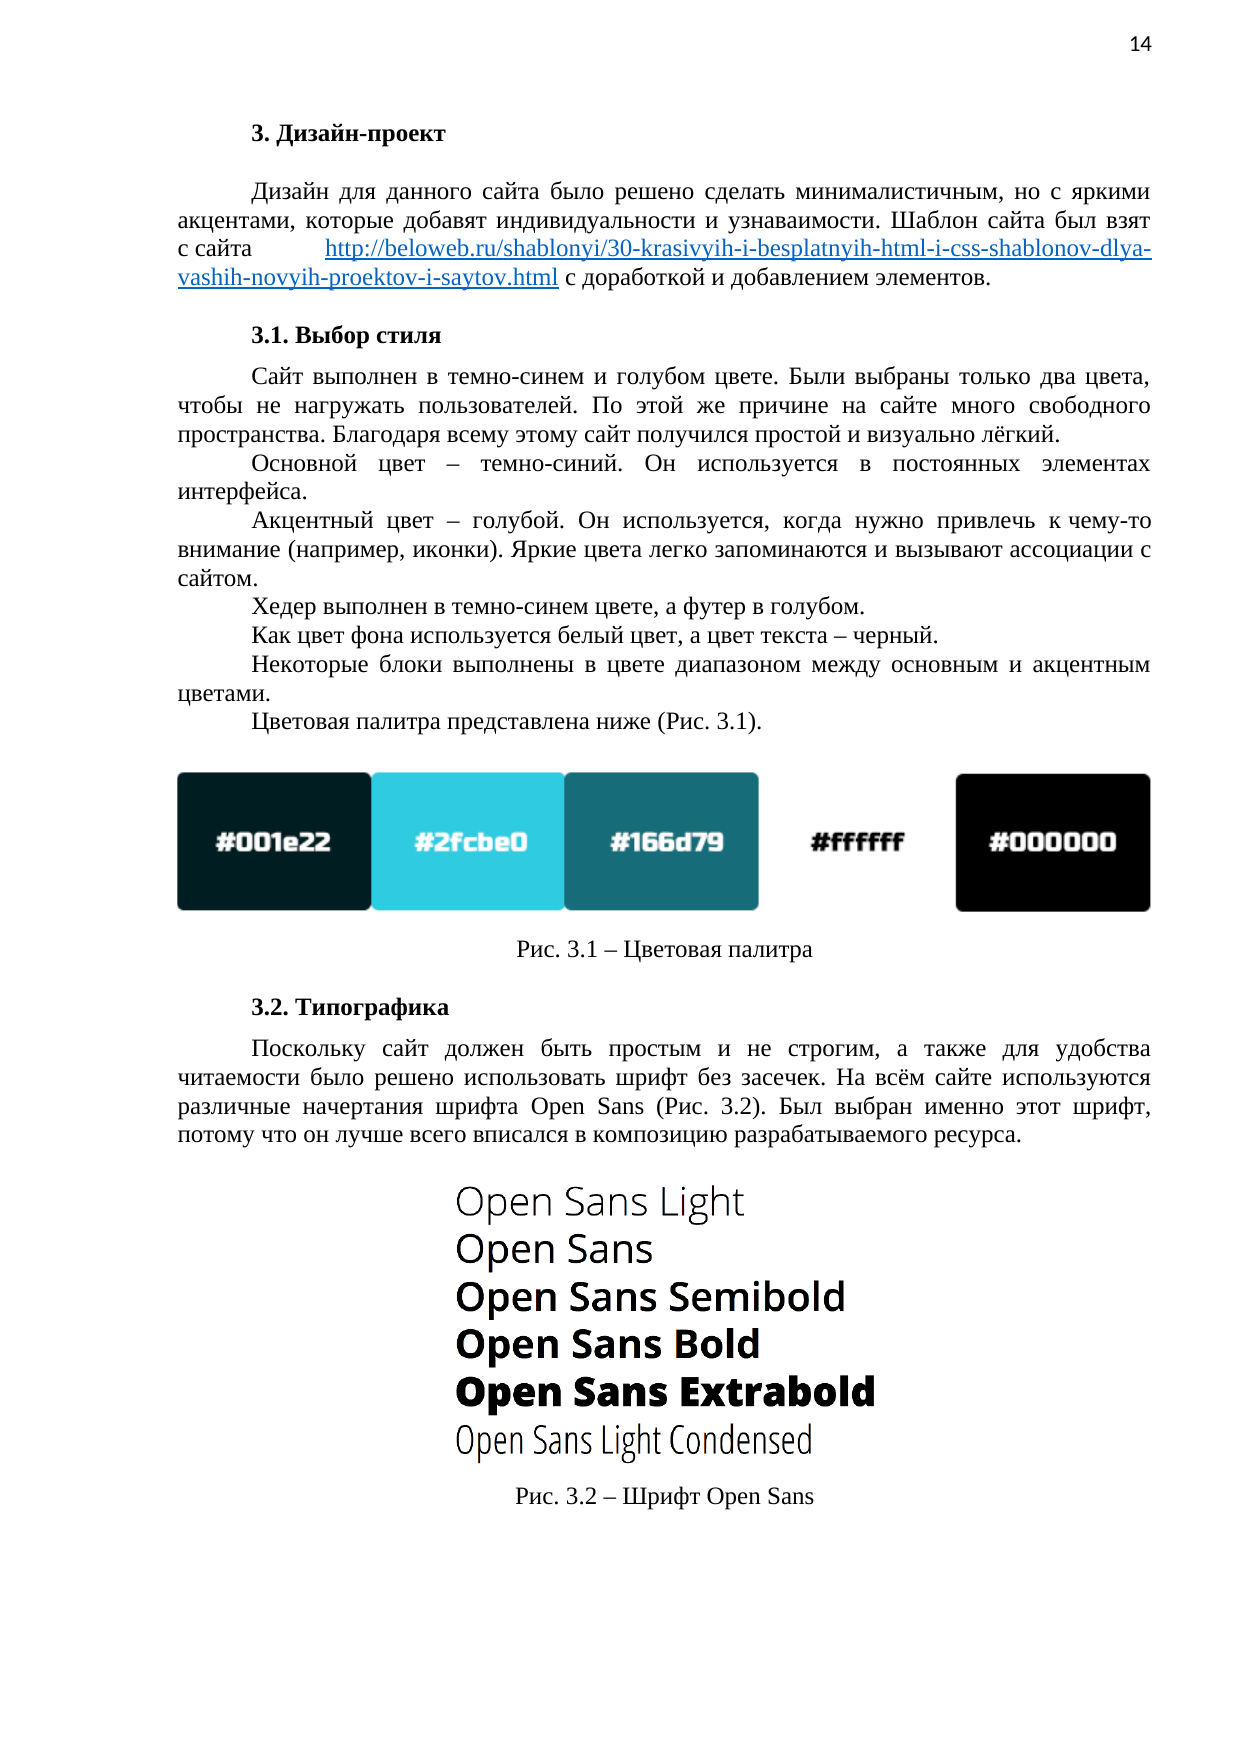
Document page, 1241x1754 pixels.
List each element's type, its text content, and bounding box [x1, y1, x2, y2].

text Основной цвет – темно-синий. Он используется в постоянных элементах интерфейса. [177, 448, 1152, 505]
text Хедер выполнен в темно-синем цвете, а футер в голубом. [177, 591, 1152, 620]
text Рис. 3.2 – Шрифт Open Sans [177, 1481, 1152, 1509]
picture [177, 764, 1152, 922]
text Акцентный цвет – голубой. Он используется, когда нужно привлечь к чему-то внимание (например, иконки). Яркие цвета легко запоминаются и вызывают ассоциации с сайтом. [177, 505, 1152, 591]
list Типографика [177, 992, 1152, 1021]
text Цветовая палитра представлена ниже (Рис. 3.1). [177, 706, 1152, 735]
text Сайт выполнен в темно-синем и голубом цвете. Были выбраны только два цвета, чтобы не нагружать пользователей. По этой же причине на сайте много свободного пространства. Благодаря всему этому сайт получился простой и визуально лёгкий. [177, 361, 1152, 448]
text Дизайн для данного сайта было решено сделать минималистичным, но с яркими акцентами, которые добавят индивидуальности и узнаваимости. Шаблон сайта был взят с сайта http://beloweb.ru/shablonyi/30-krasivyih-i-besplatnyih-html-i-css-shablonov-dlya-vashih-novyih-proektov-i-saytov.html с доработкой и добавлением элементов. [177, 176, 1152, 291]
text Дизайн-проект [177, 118, 1152, 147]
text Рис. 3.1 – Цветовая палитра [177, 934, 1152, 963]
list Выбор стиля [177, 320, 1152, 349]
text Поскольку сайт должен быть простым и не строгим, а также для удобства читаемости было решено использовать шрифт без засечек. На всём сайте используются различные начертания шрифта Open Sans (Рис. 3.2). Был выбран именно этот шрифт, потому что он лучше всего вписался в композицию разрабатываемого ресурса. [177, 1033, 1152, 1148]
text Некоторые блоки выполнены в цвете диапазоном между основным и акцентным цветами. [177, 649, 1152, 706]
picture [448, 1177, 881, 1469]
text Как цвет фона используется белый цвет, а цвет текста – черный. [177, 620, 1152, 649]
